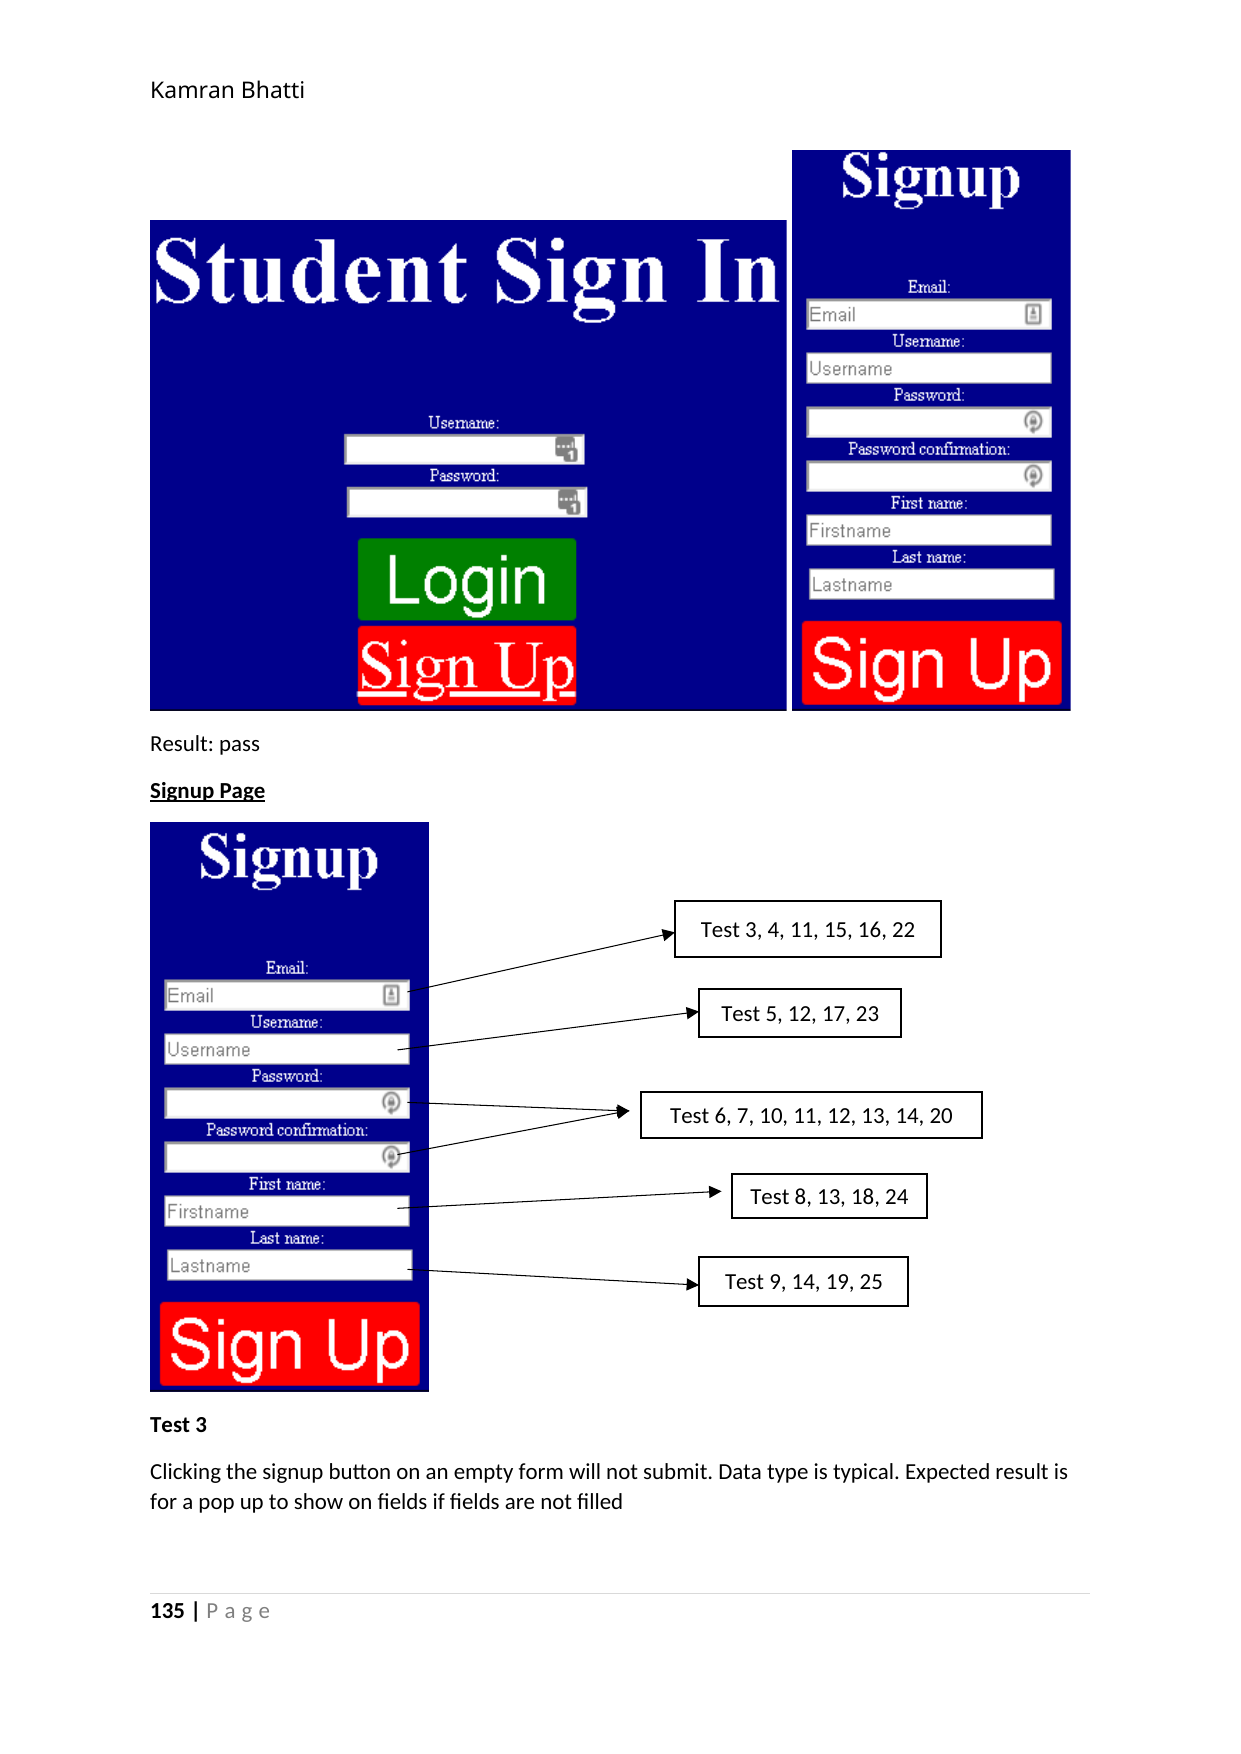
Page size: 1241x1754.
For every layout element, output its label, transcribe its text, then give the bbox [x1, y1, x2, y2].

picture [150, 822, 429, 1392]
text Signup Page [150, 776, 1090, 804]
text Result: pass [150, 729, 1090, 757]
text Test 3 [150, 1410, 1090, 1438]
text Clicking the signup button on an empty form will not submit. Data type is typical. Expected result is for a pop up to show on fields if fields are not filled [150, 1457, 1090, 1516]
picture [150, 220, 787, 711]
picture [792, 150, 1071, 711]
